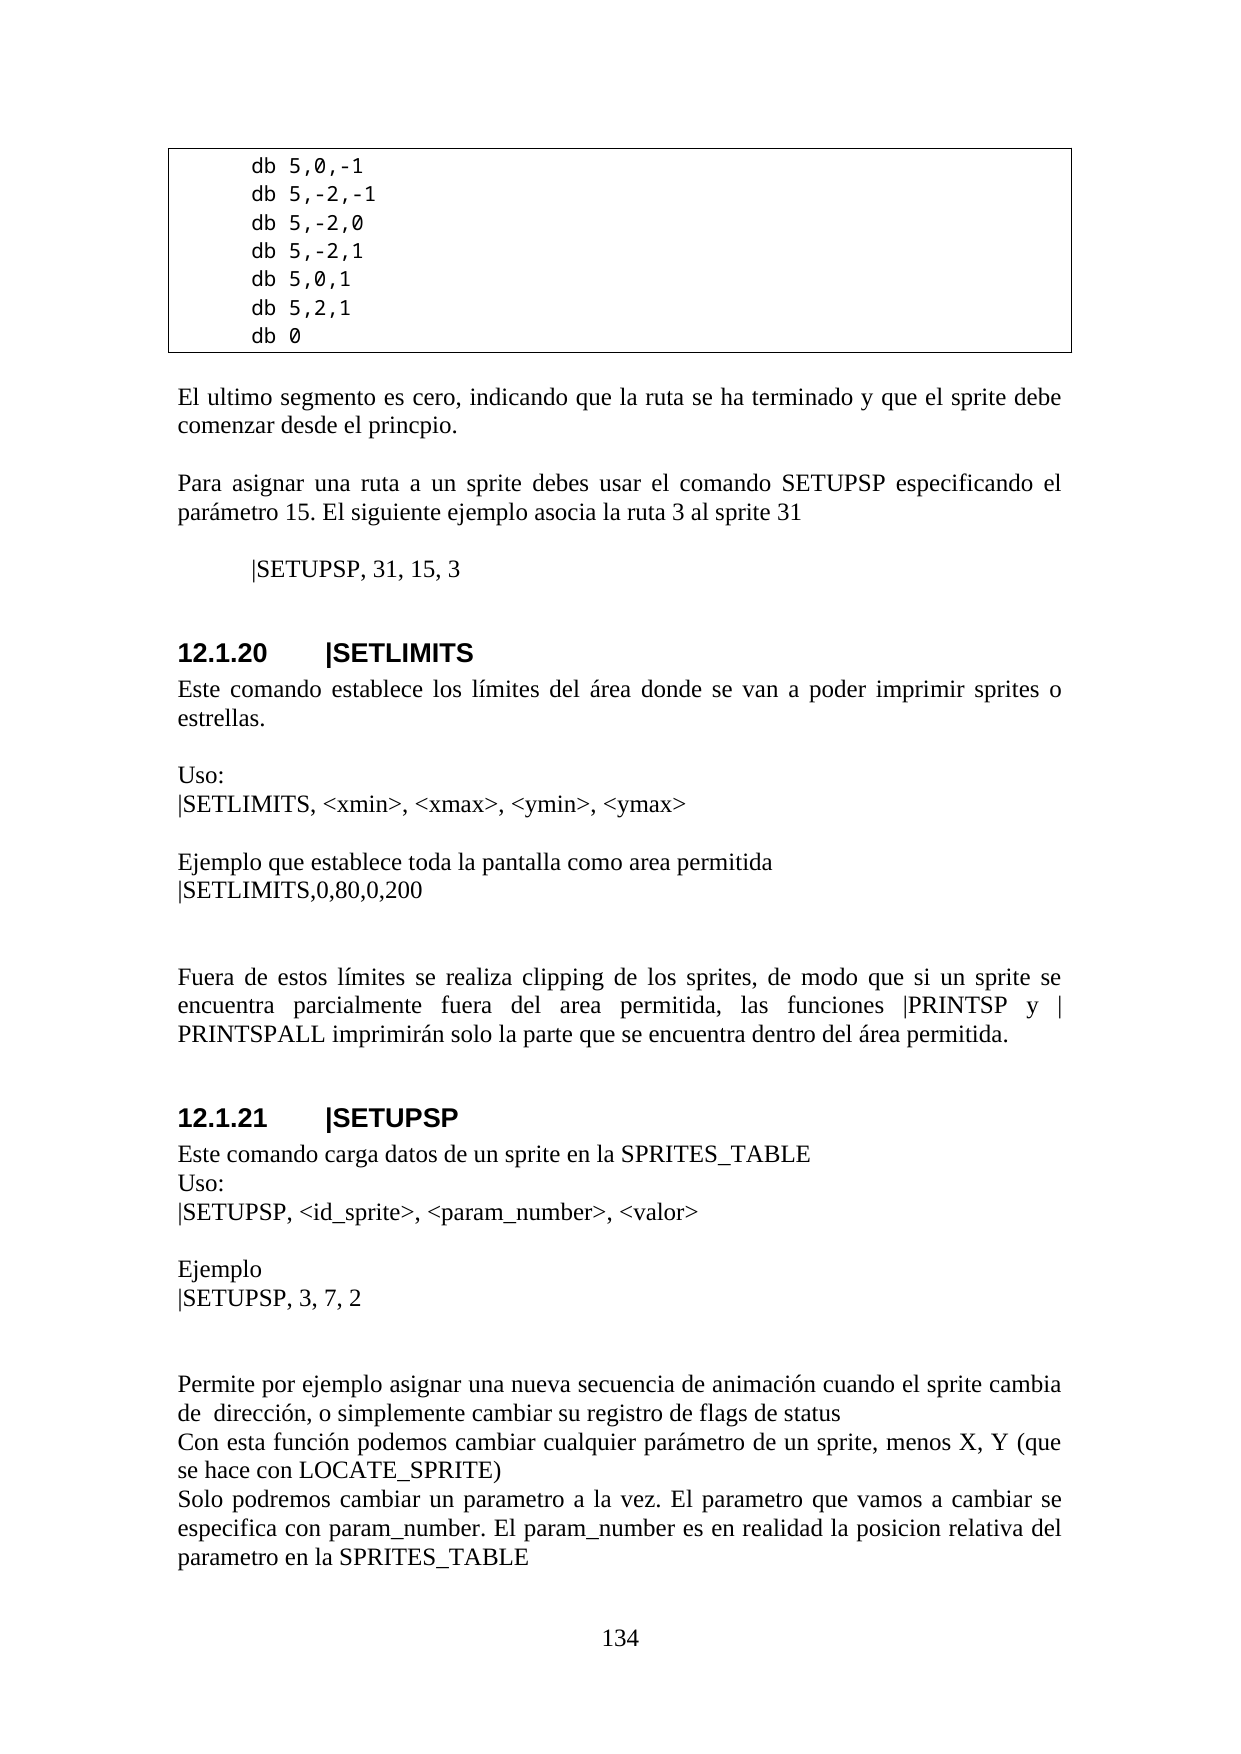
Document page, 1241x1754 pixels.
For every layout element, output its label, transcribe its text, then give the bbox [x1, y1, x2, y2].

text |SETLIMITS,0,80,0,200 [177, 875, 1063, 904]
text El ultimo segmento es cero, indicando que la ruta se ha terminado y que el sprite debe comenzar desde el princpio. [177, 382, 1063, 439]
text db 5,2,1 [177, 293, 1063, 318]
text Uso: [177, 1168, 1063, 1197]
text |SETUPSP, 31, 15, 3 [177, 554, 1063, 583]
text db 5,-2,1 [177, 236, 1063, 264]
text Ejemplo que establece toda la pantalla como area permitida [177, 847, 1063, 875]
text db 5,0,-1 [169, 149, 1071, 179]
text |SETLIMITS, <xmin>, <xmax>, <ymin>, <ymax> [177, 789, 1063, 818]
text Permite por ejemplo asignar una nueva secuencia de animación cuando el sprite cambia de dirección, o simplemente cambiar su registro de flags de status [177, 1369, 1063, 1427]
text Este comando carga datos de un sprite en la SPRITES_TABLE [177, 1139, 1063, 1168]
text Ejemplo [177, 1254, 1063, 1283]
text Con esta función podemos cambiar cualquier parámetro de un sprite, menos X, Y (que se hace con LOCATE_SPRITE) [177, 1427, 1063, 1484]
text Solo podremos cambiar un parametro a la vez. El parametro que vamos a cambiar se especifica con param_number. El param_number es en realidad la posicion relativa del parametro en la SPRITES_TABLE [177, 1484, 1063, 1570]
subtitle |SETUPSP [177, 1102, 1063, 1133]
text |SETUPSP, 3, 7, 2 [177, 1283, 1063, 1312]
text Este comando establece los límites del área donde se van a poder imprimir sprites o estrellas. [177, 674, 1063, 732]
text db 5,-2,0 [177, 208, 1063, 236]
text db 5,0,1 [177, 264, 1063, 293]
text Para asignar una ruta a un sprite debes usar el comando SETUPSP especificando el parámetro 15. El siguiente ejemplo asocia la ruta 3 al sprite 31 [177, 468, 1063, 525]
text Fuera de estos límites se realiza clipping de los sprites, de modo que si un sprite se encuentra parcialmente fuera del area permitida, las funciones |PRINTSP y |PRINTSPALL imprimirán solo la parte que se encuentra dentro del área permitida. [177, 962, 1063, 1048]
text Uso: [177, 760, 1063, 789]
text |SETUPSP, <id_sprite>, <param_number>, <valor> [177, 1197, 1063, 1225]
subtitle |SETLIMITS [177, 637, 1063, 668]
text db 0 [169, 318, 1071, 352]
text db 5,-2,-1 [177, 179, 1063, 208]
